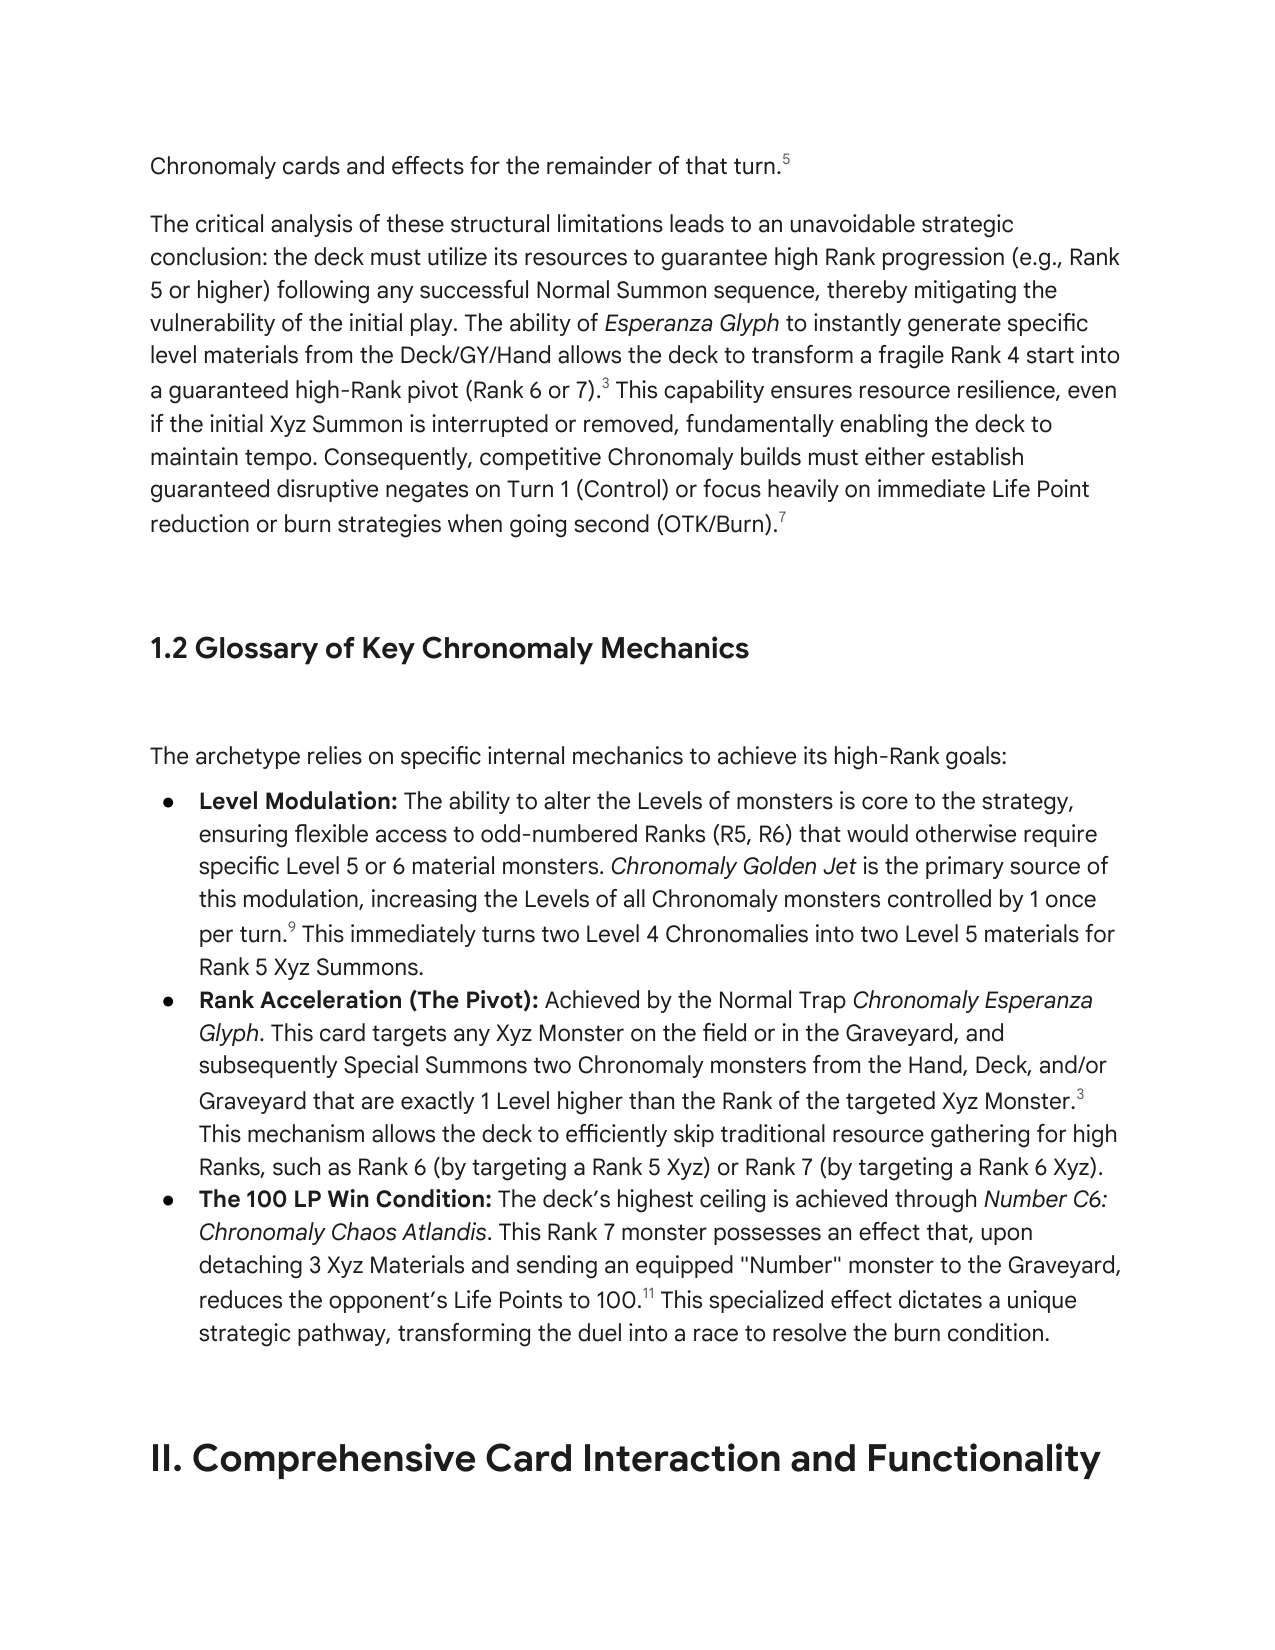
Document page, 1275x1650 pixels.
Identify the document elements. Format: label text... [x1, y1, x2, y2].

subtitle 1.2 Glossary of Key Chronomaly Mechanics [150, 630, 1125, 667]
list Level Modulation: The ability to alter the Levels of monsters is core to the strategy, ensuring flexible access to odd-numbered Ranks (R5, R6) that would otherwise require specific Level 5 or 6 material monsters. Chronomaly Golden Jet is the primary source of this modulation, increasing the Levels of all Chronomaly monsters controlled by 1 once per turn.9 This immediately turns two Level 4 Chronomalies into two Level 5 materials for Rank 5 Xyz Summons. [161, 787, 1125, 982]
list Rank Acceleration (The Pivot): Achieved by the Normal Trap Chronomaly Esperanza Glyph. This card targets any Xyz Monster on the field or in the Graveyard, and subsequently Special Summons two Chronomaly monsters from the Hand, Deck, and/or Graveyard that are exactly 1 Level higher than the Rank of the targeted Xyz Monster.3 This mechanism allows the deck to efficiently skip traditional resource gathering for high Ranks, such as Rank 6 (by targeting a Rank 5 Xyz) or Rank 7 (by targeting a Rank 6 Xyz). [161, 986, 1125, 1182]
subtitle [150, 1435, 1125, 1482]
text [150, 150, 1125, 181]
list The 100 LP Win Condition: The deck’s highest ceiling is achieved through Number C6: Chronomaly Chaos Atlandis. This Rank 7 monster possesses an effect that, upon detaching 3 Xyz Materials and sending an equipped "Number" monster to the Graveyard, reduces the opponent’s Life Points to 100.11 This specialized effect dictates a unique strategic pathway, transforming the duel into a race to resolve the burn condition. [161, 1186, 1125, 1348]
text The critical analysis of these structural limitations leads to an unavoidable strategic conclusion: the deck must utilize its resources to guarantee high Rank progression (e.g., Rank 5 or higher) following any successful Normal Summon sequence, thereby mitigating the vulnerability of the initial play. The ability of Esperanza Glyph to instantly generate specific level materials from the Deck/GY/Hand allows the deck to transform a fragile Rank 4 start into a guaranteed high-Rank pivot (Rank 6 or 7).3 This capability ensures resource resilience, even if the initial Xyz Summon is interrupted or removed, fundamentally enabling the deck to maintain tempo. Consequently, competitive Chronomaly builds must either establish guaranteed disruptive negates on Turn 1 (Control) or focus heavily on immediate Life Point reduction or burn strategies when going second (OTK/Burn).7 [150, 211, 1125, 540]
text The archetype relies on specific internal mechanics to achieve its high-Rank goals: [150, 742, 1125, 771]
